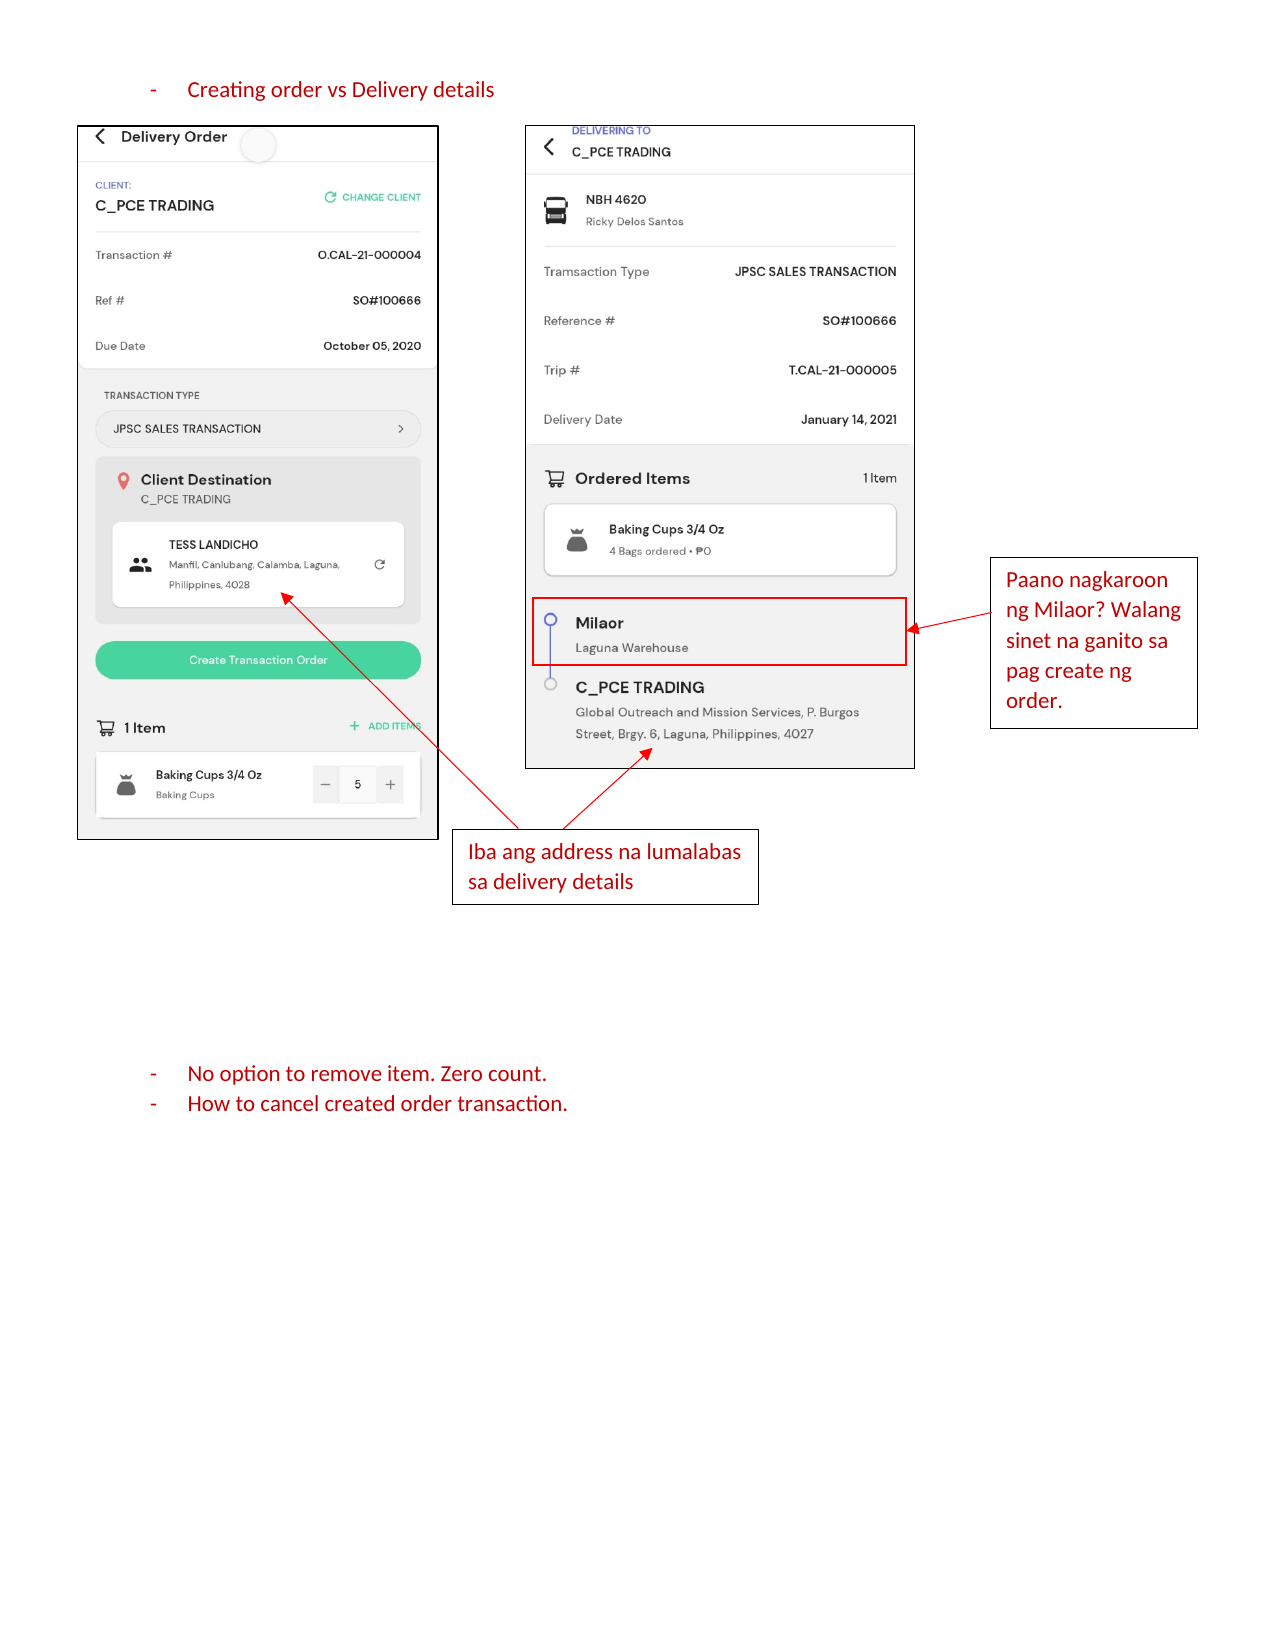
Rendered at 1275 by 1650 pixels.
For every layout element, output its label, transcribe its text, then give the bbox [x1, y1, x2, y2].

list How to cancel created order transaction. [150, 1089, 1200, 1118]
list No option to remove item. Zero count. [150, 1059, 1200, 1087]
picture [534, 599, 905, 664]
picture [526, 126, 914, 768]
picture [78, 127, 437, 839]
list Creating order vs Delivery details [150, 75, 1200, 103]
